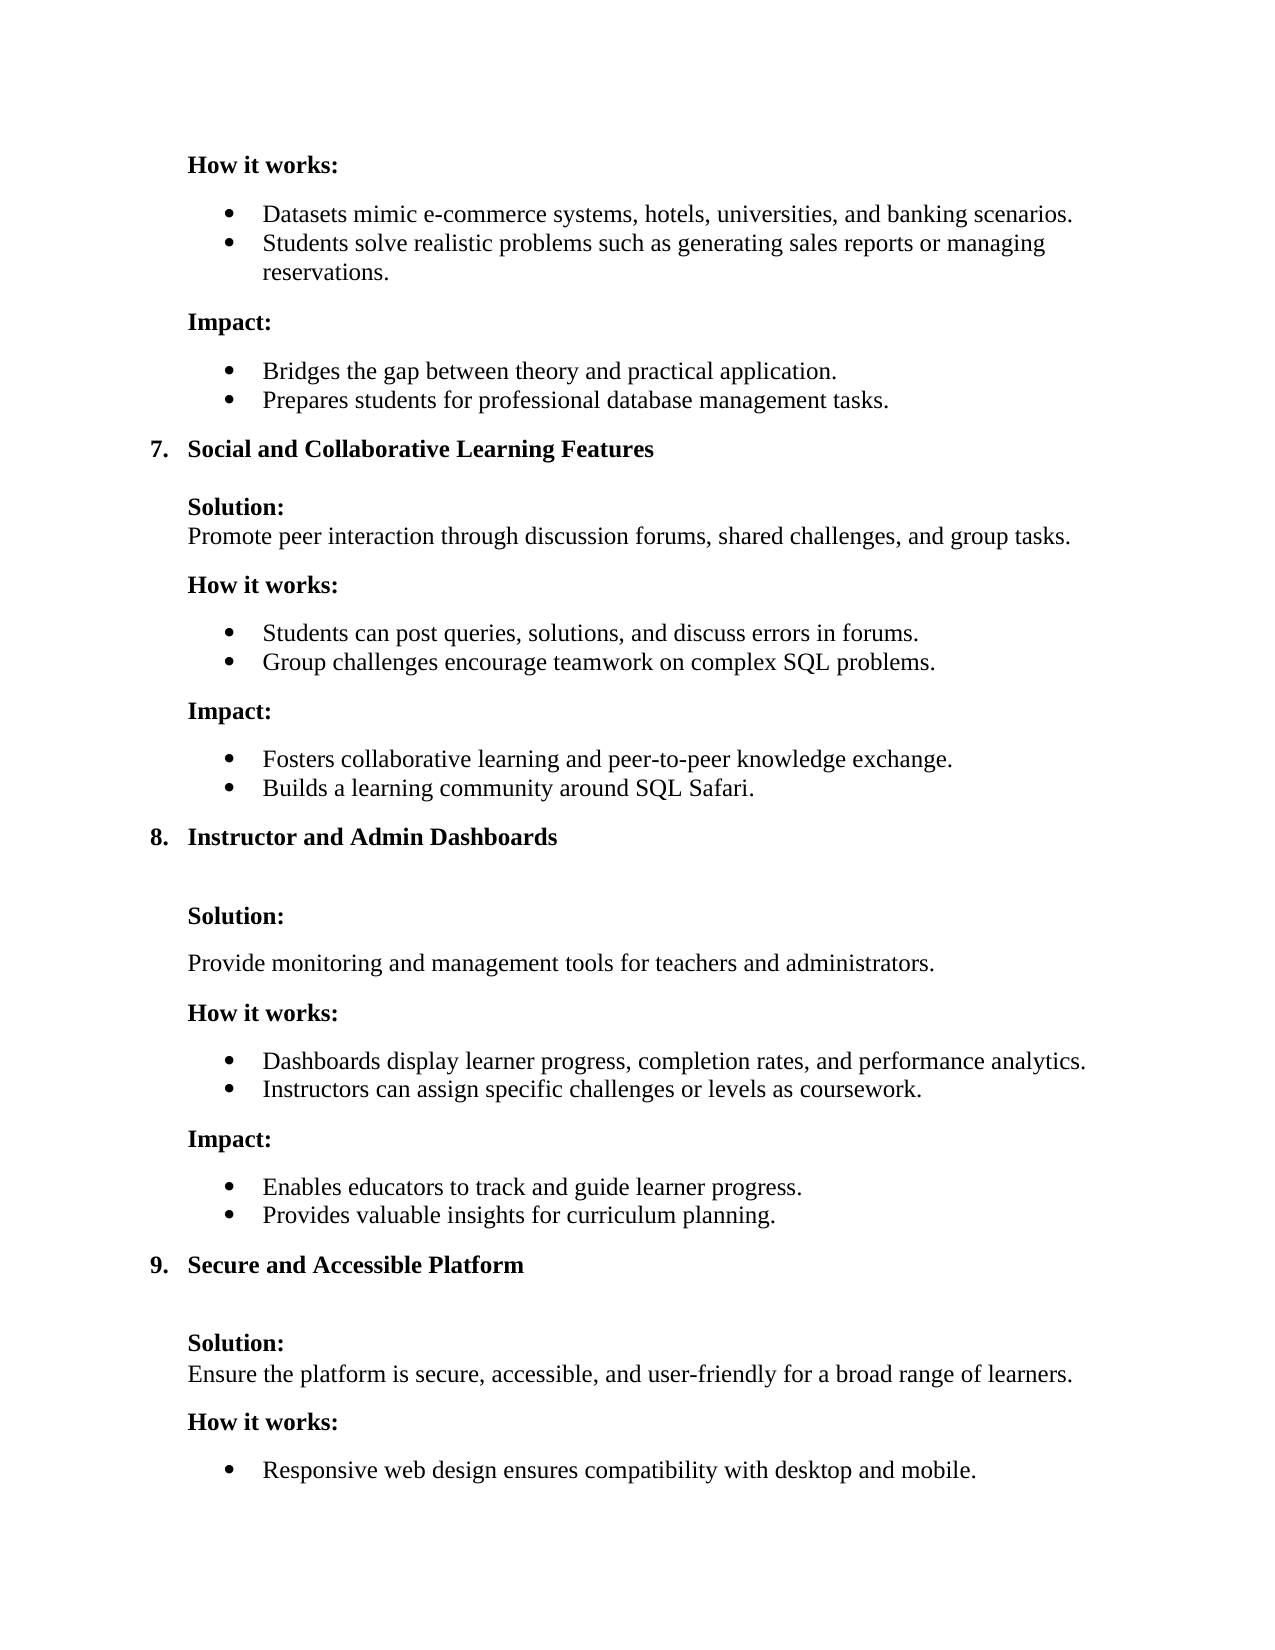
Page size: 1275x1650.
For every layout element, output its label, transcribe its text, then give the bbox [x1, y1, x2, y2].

list How it works: [187, 150, 1125, 179]
text Fosters collaborative learning and peer-to-peer knowledge exchange. [225, 744, 1125, 773]
list Provide monitoring and management tools for teachers and administrators. [150, 948, 1125, 977]
text Enables educators to track and guide learner progress. [225, 1172, 1125, 1201]
text Group challenges encourage teamwork on complex SQL problems. [225, 647, 1125, 676]
text Students solve realistic problems such as generating sales reports or managing reservations. [225, 228, 1125, 286]
text Datasets mimic e-commerce systems, hotels, universities, and banking scenarios. [225, 199, 1125, 228]
text How it works: [150, 1407, 1125, 1436]
text Instructors can assign specific challenges or levels as coursework. [225, 1074, 1125, 1103]
text Instructor and Admin Dashboards [150, 822, 1125, 880]
text Builds a learning community around SQL Safari. [225, 773, 1125, 802]
text Prepares students for professional database management tasks. [225, 385, 1125, 414]
text Provides valuable insights for curriculum planning. [225, 1201, 1125, 1229]
text How it works: [150, 570, 1125, 599]
text Secure and Accessible Platform [150, 1250, 1125, 1308]
text Responsive web design ensures compatibility with desktop and mobile. [225, 1455, 1125, 1484]
list Solution: Promote peer interaction through discussion forums, shared challenges, and group tasks. [187, 492, 1125, 549]
text Impact: [150, 1124, 1125, 1153]
text Solution: [150, 901, 1125, 929]
text Students can post queries, solutions, and discuss errors in forums. [225, 618, 1125, 647]
text How it works: [150, 998, 1125, 1027]
text Impact: [150, 696, 1125, 725]
text Bridges the gap between theory and practical application. [225, 356, 1125, 385]
text Solution: Ensure the platform is secure, accessible, and user-friendly for a broad range of learners. [187, 1328, 1125, 1388]
list Impact: [187, 307, 1125, 335]
text Dashboards display learner progress, completion rates, and performance analytics. [225, 1046, 1125, 1074]
text Social and Collaborative Learning Features [150, 434, 1125, 492]
